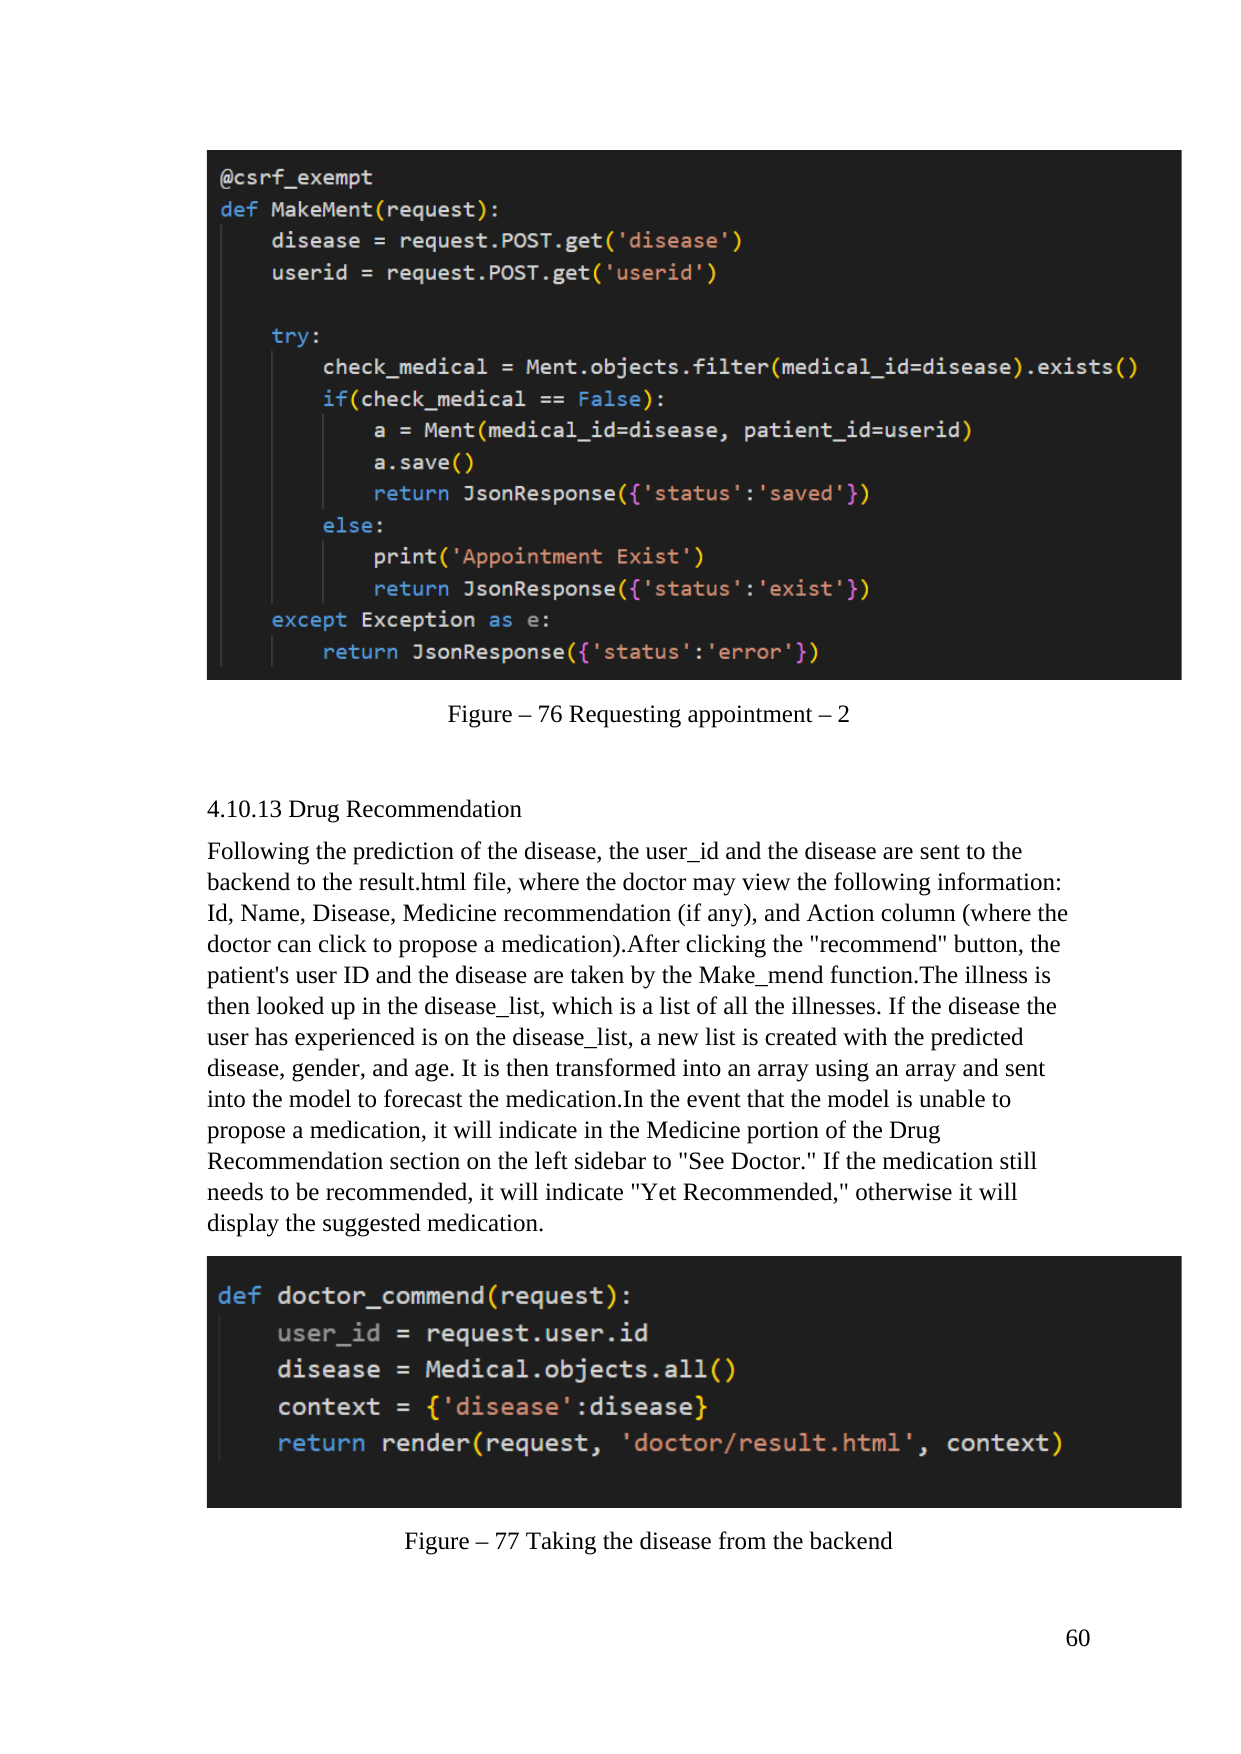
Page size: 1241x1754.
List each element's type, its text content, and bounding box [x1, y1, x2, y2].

subtitle 4.10.13 Drug Recommendation [207, 794, 1090, 823]
text Figure – 76 Requesting appointment – 2 [207, 699, 1090, 727]
picture [206, 1256, 1182, 1508]
picture [206, 150, 1182, 680]
text Figure – 77 Taking the disease from the backend [207, 1526, 1090, 1555]
text Following the prediction of the disease, the user_id and the disease are sent to the backend to the result.html file, where the doctor may view the following information: Id, Name, Disease, Medicine recommendation (if any), and Action column (where the doctor can click to propose a medication).After clicking the "recommend" button, the patient's user ID and the disease are taken by the Make_mend function.The illness is then looked up in the disease_list, which is a list of all the illnesses. If the disease the user has experienced is on the disease_list, a new list is created with the predicted disease, gender, and age. It is then transformed into an array using an array and sent into the model to forecast the medication.In the event that the model is unable to propose a medication, it will indicate in the Medicine portion of the Drug Recommendation section on the left sidebar to "See Doctor." If the medication still needs to be recommended, it will indicate "Yet Recommended," otherwise it will display the suggested medication. [207, 836, 1090, 1237]
